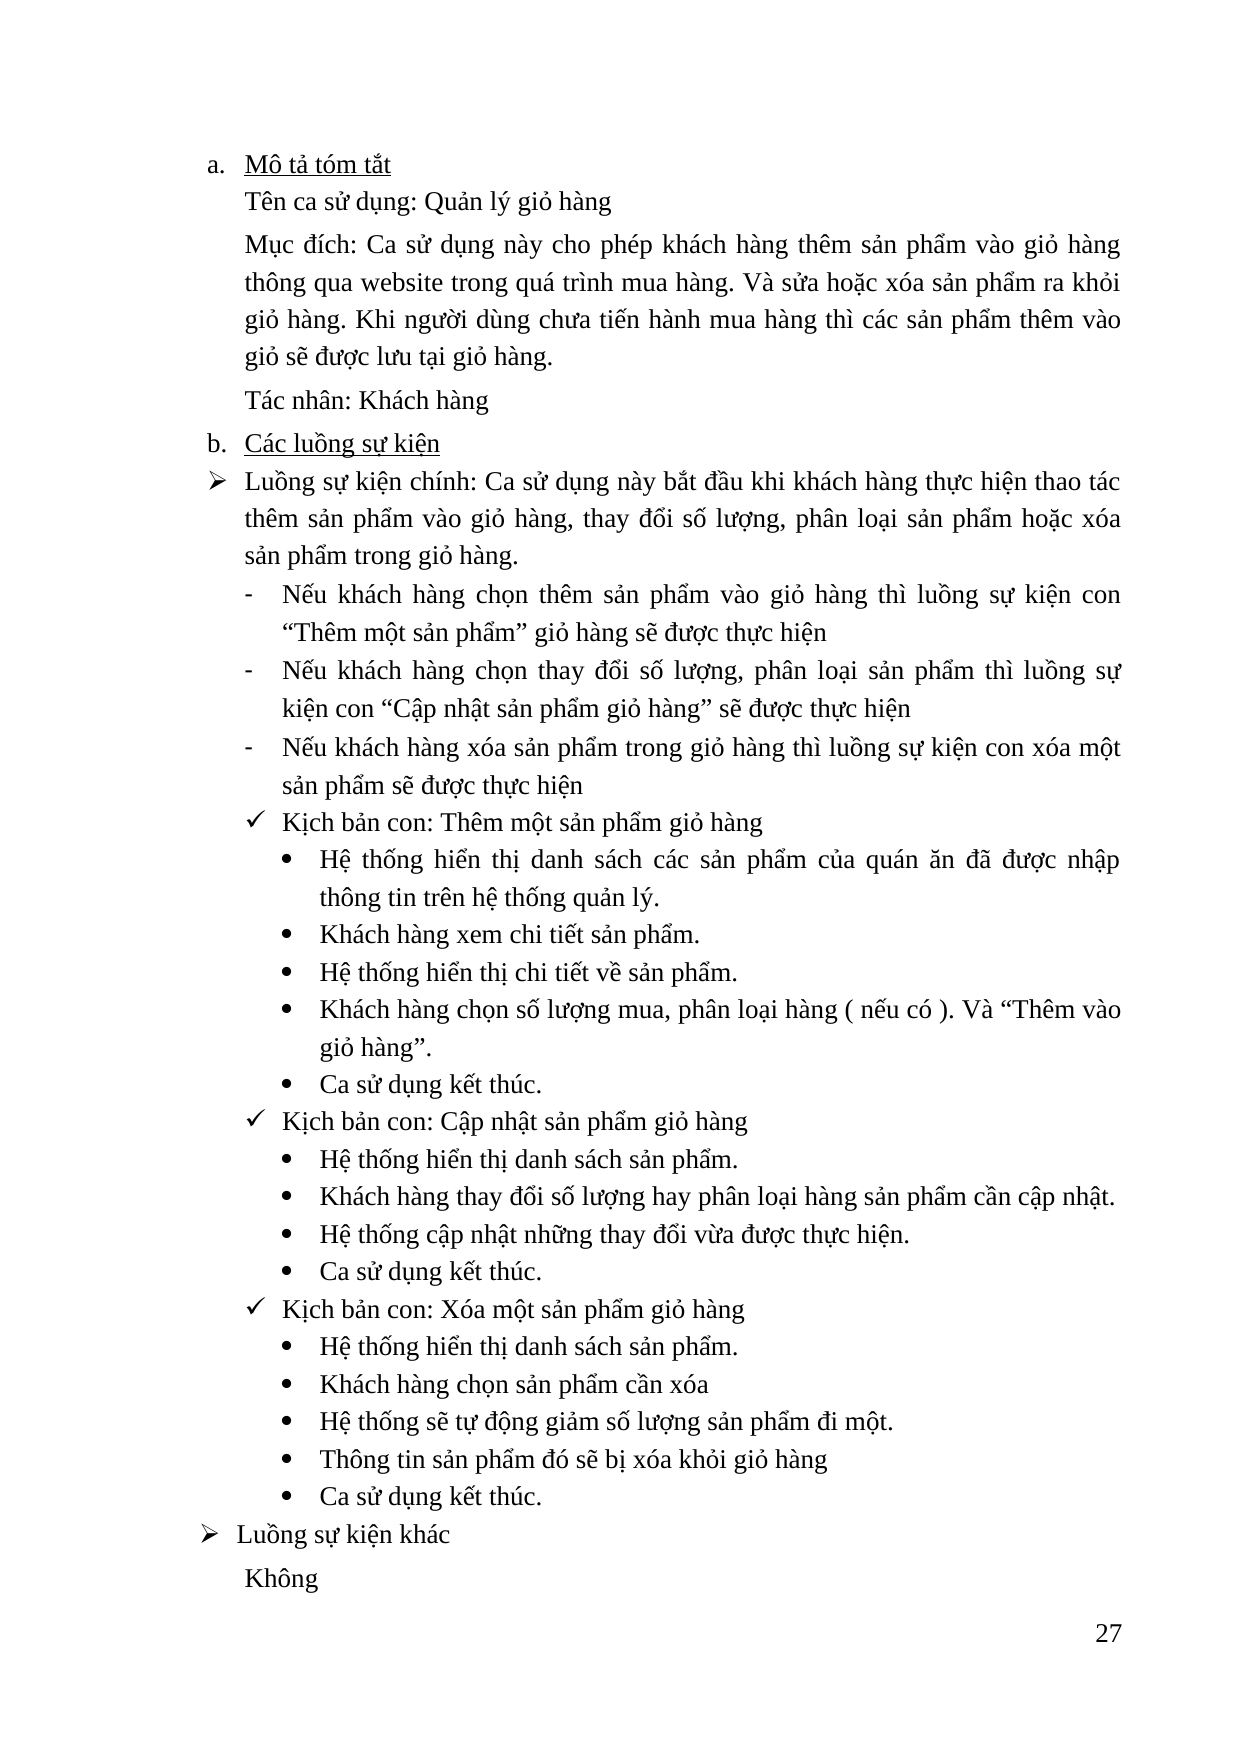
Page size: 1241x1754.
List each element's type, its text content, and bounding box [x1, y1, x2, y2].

text Không [244, 1562, 1122, 1593]
list Ca sử dụng kết thúc. [282, 1256, 1122, 1287]
list Luồng sự kiện khác [199, 1518, 1122, 1549]
list Khách hàng chọn số lượng mua, phân loại hàng ( nếu có ). Và “Thêm vào giỏ hàng”. [282, 993, 1122, 1062]
list Tên ca sử dụng: Quản lý giỏ hàng [244, 185, 1122, 216]
list Hệ thống hiển thị chi tiết về sản phẩm. [282, 956, 1122, 987]
list Luồng sự kiện chính: Ca sử dụng này bắt đầu khi khách hàng thực hiện thao tác thêm sản phẩm vào giỏ hàng, thay đổi số lượng, phân loại sản phẩm hoặc xóa sản phẩm trong giỏ hàng. [207, 465, 1122, 571]
list Hệ thống hiển thị danh sách các sản phẩm của quán ăn đã được nhập thông tin trên hệ thống quản lý. [282, 844, 1122, 912]
list Kịch bản con: Cập nhật sản phẩm giỏ hàng [244, 1106, 1122, 1137]
list Nếu khách hàng chọn thay đổi số lượng, phân loại sản phẩm thì luồng sự kiện con “Cập nhật sản phẩm giỏ hàng” sẽ được thực hiện [244, 653, 1122, 723]
list Thông tin sản phẩm đó sẽ bị xóa khỏi giỏ hàng [282, 1443, 1122, 1474]
list Khách hàng thay đổi số lượng hay phân loại hàng sản phẩm cần cập nhật. [282, 1181, 1122, 1212]
list Khách hàng xem chi tiết sản phẩm. [282, 918, 1122, 949]
list Hệ thống hiển thị danh sách sản phẩm. [282, 1331, 1122, 1362]
list Kịch bản con: Thêm một sản phẩm giỏ hàng [244, 806, 1122, 837]
list Hệ thống hiển thị danh sách sản phẩm. [282, 1143, 1122, 1174]
text Mục đích: Ca sử dụng này cho phép khách hàng thêm sản phẩm vào giỏ hàng thông qua website trong quá trình mua hàng. Và sửa hoặc xóa sản phẩm ra khỏi giỏ hàng. Khi người dùng chưa tiến hành mua hàng thì các sản phẩm thêm vào giỏ sẽ được lưu tại giỏ hàng. [244, 228, 1122, 372]
list Các luồng sự kiện [207, 427, 1122, 459]
list Khách hàng chọn sản phẩm cần xóa [282, 1368, 1122, 1399]
list Ca sử dụng kết thúc. [282, 1068, 1122, 1099]
list Hệ thống sẽ tự động giảm số lượng sản phẩm đi một. [282, 1406, 1122, 1437]
list Nếu khách hàng chọn thêm sản phẩm vào giỏ hàng thì luồng sự kiện con “Thêm một sản phẩm” giỏ hàng sẽ được thực hiện [244, 577, 1122, 647]
text Tác nhân: Khách hàng [244, 384, 1122, 415]
list Kịch bản con: Xóa một sản phẩm giỏ hàng [244, 1293, 1122, 1324]
list Hệ thống cập nhật những thay đổi vừa được thực hiện. [282, 1218, 1122, 1249]
list Ca sử dụng kết thúc. [282, 1481, 1122, 1512]
list Nếu khách hàng xóa sản phẩm trong giỏ hàng thì luồng sự kiện con xóa một sản phẩm sẽ được thực hiện [244, 730, 1122, 800]
list Mô tả tóm tắt [207, 148, 1122, 179]
